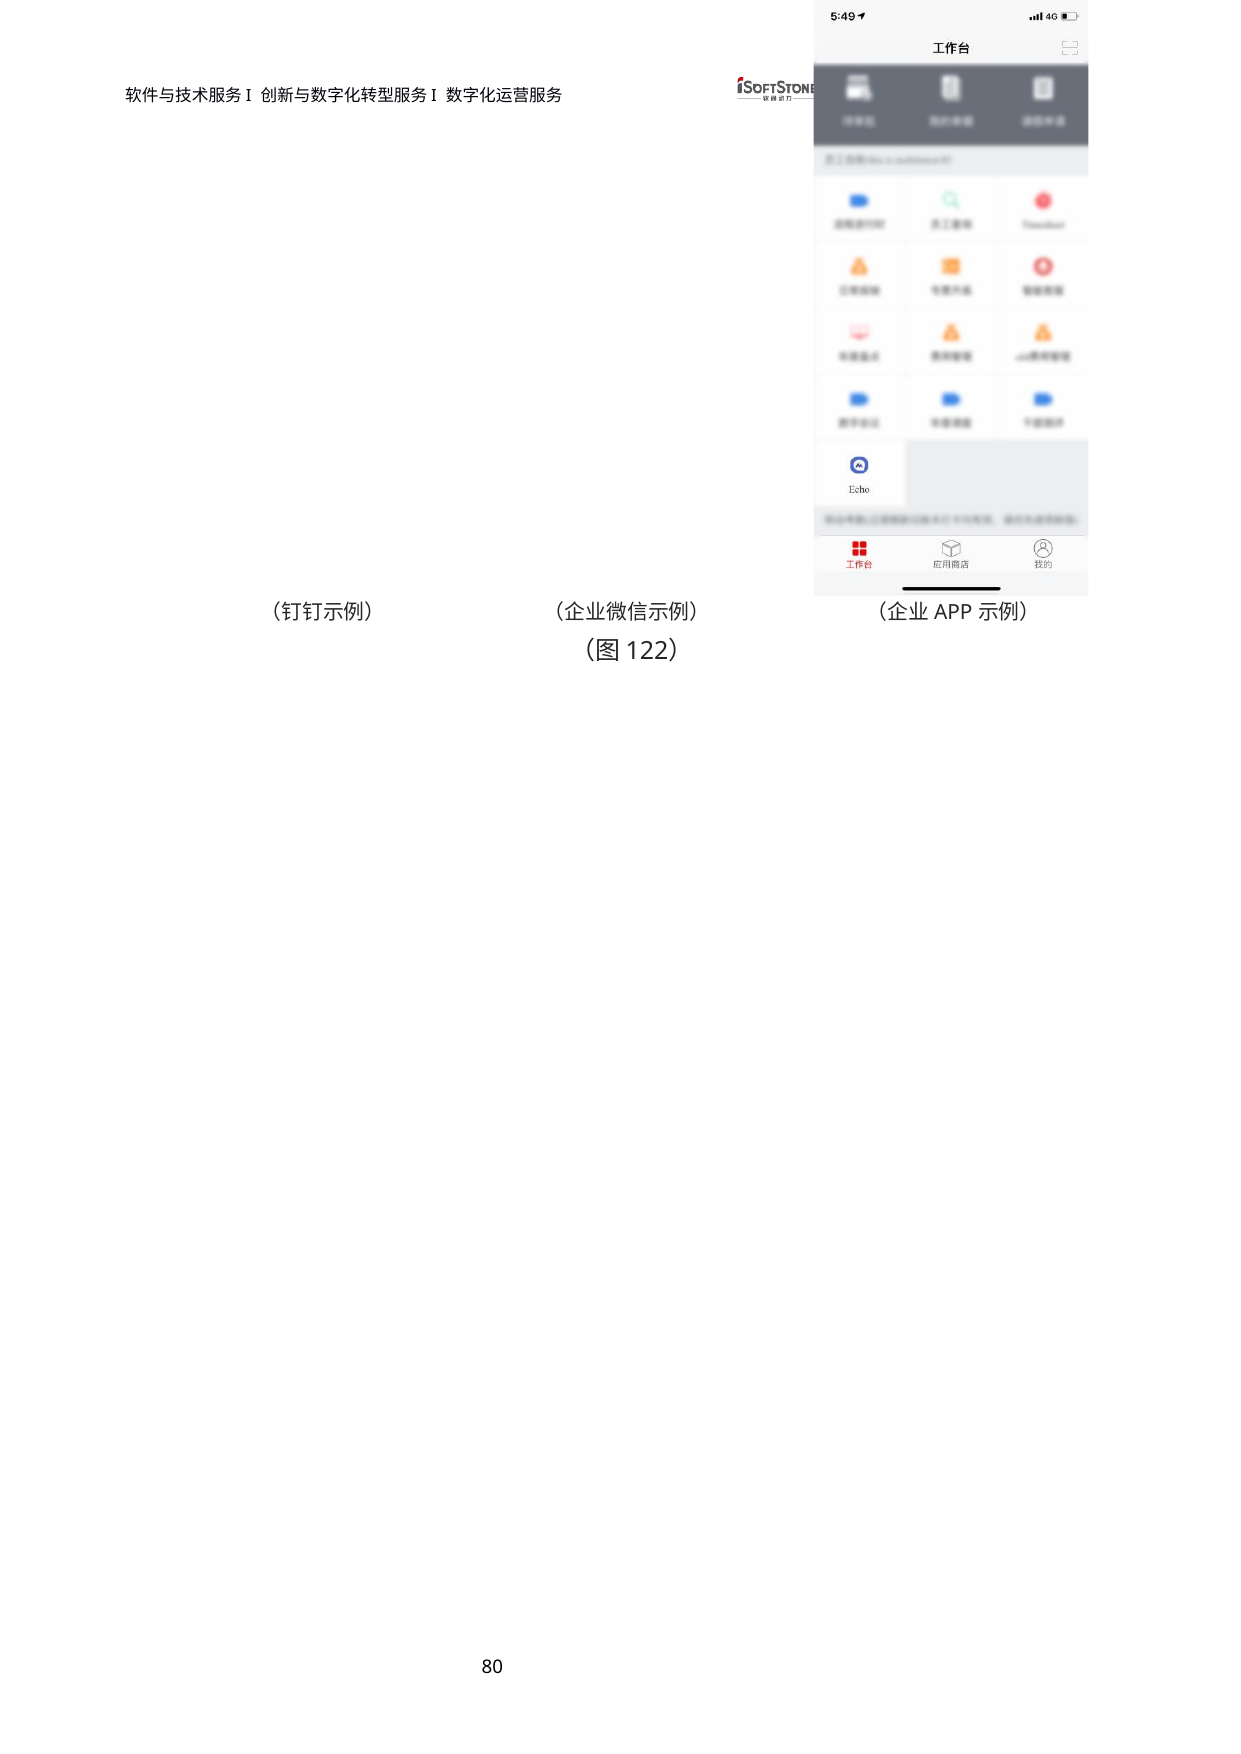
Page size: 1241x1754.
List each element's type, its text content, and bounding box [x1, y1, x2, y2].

picture [737, 0, 1089, 596]
text （图 122） [125, 631, 1138, 667]
